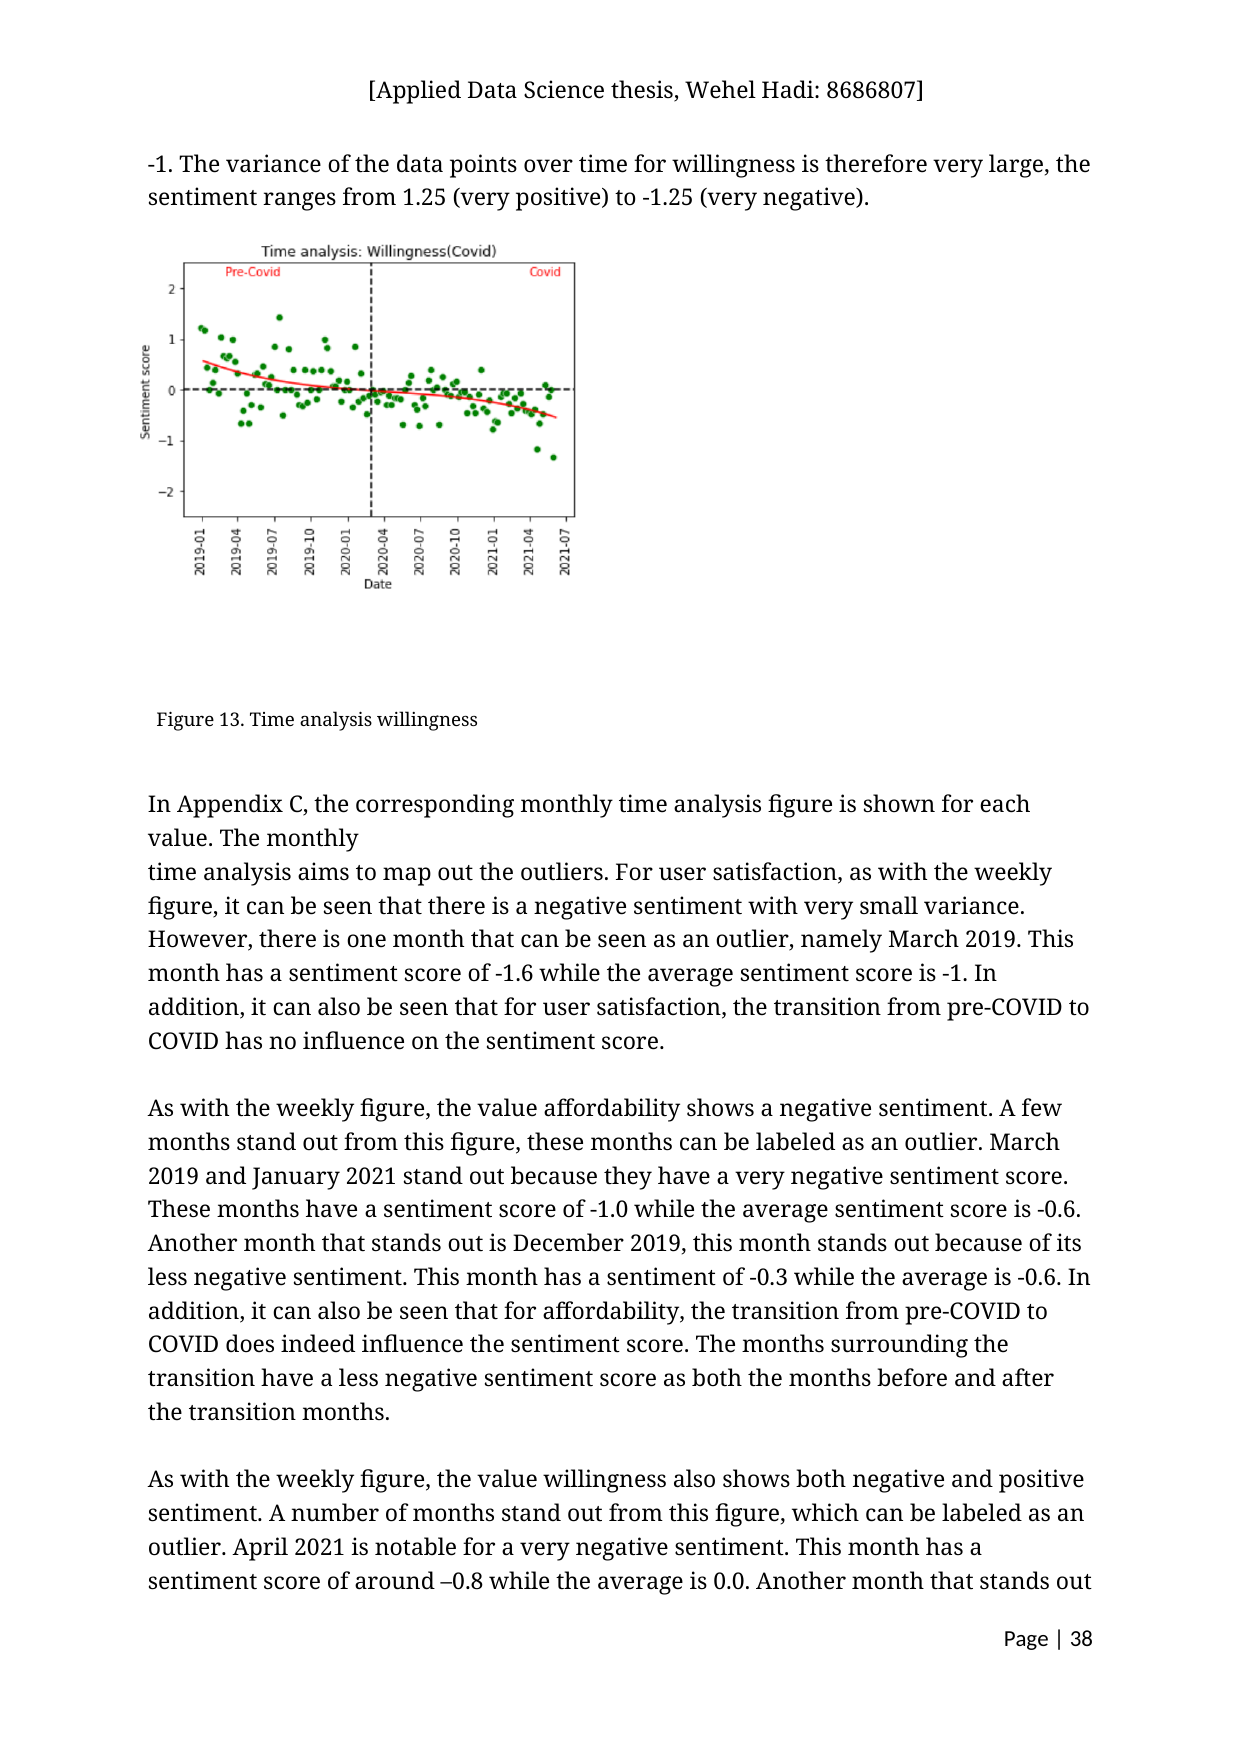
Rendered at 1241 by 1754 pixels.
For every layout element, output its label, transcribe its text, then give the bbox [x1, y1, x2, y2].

subtitle In Appendix C, the corresponding monthly time analysis figure is shown for each value. The monthly [148, 788, 1093, 853]
subtitle time analysis aims to map out the outliers. For user satisfaction, as with the weekly figure, it can be seen that there is a negative sentiment with very small variance. However, there is one month that can be seen as an outlier, namely March 2019. This month has a sentiment score of -1.6 while the average sentiment score is -1. In addition, it can also be seen that for user satisfaction, the transition from pre-COVID to COVID has no influence on the sentiment score. [148, 856, 1093, 1056]
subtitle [148, 1463, 1093, 1596]
subtitle As with the weekly figure, the value affordability shows a negative sentiment. A few months stand out from this figure, these months can be labeled as an outlier. March 2019 and January 2021 stand out because they have a very negative sentiment score. These months have a sentiment score of -1.0 while the average sentiment score is -0.6. Another month that stands out is December 2019, this month stands out because of its less negative sentiment. This month has a sentiment of -0.3 while the average is -0.6. In addition, it can also be seen that for affordability, the transition from pre-COVID to COVID does indeed influence the sentiment score. The months surrounding the transition have a less negative sentiment score as both the months before and after the transition months. [148, 1092, 1093, 1427]
picture [104, 233, 627, 598]
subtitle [148, 148, 1093, 213]
